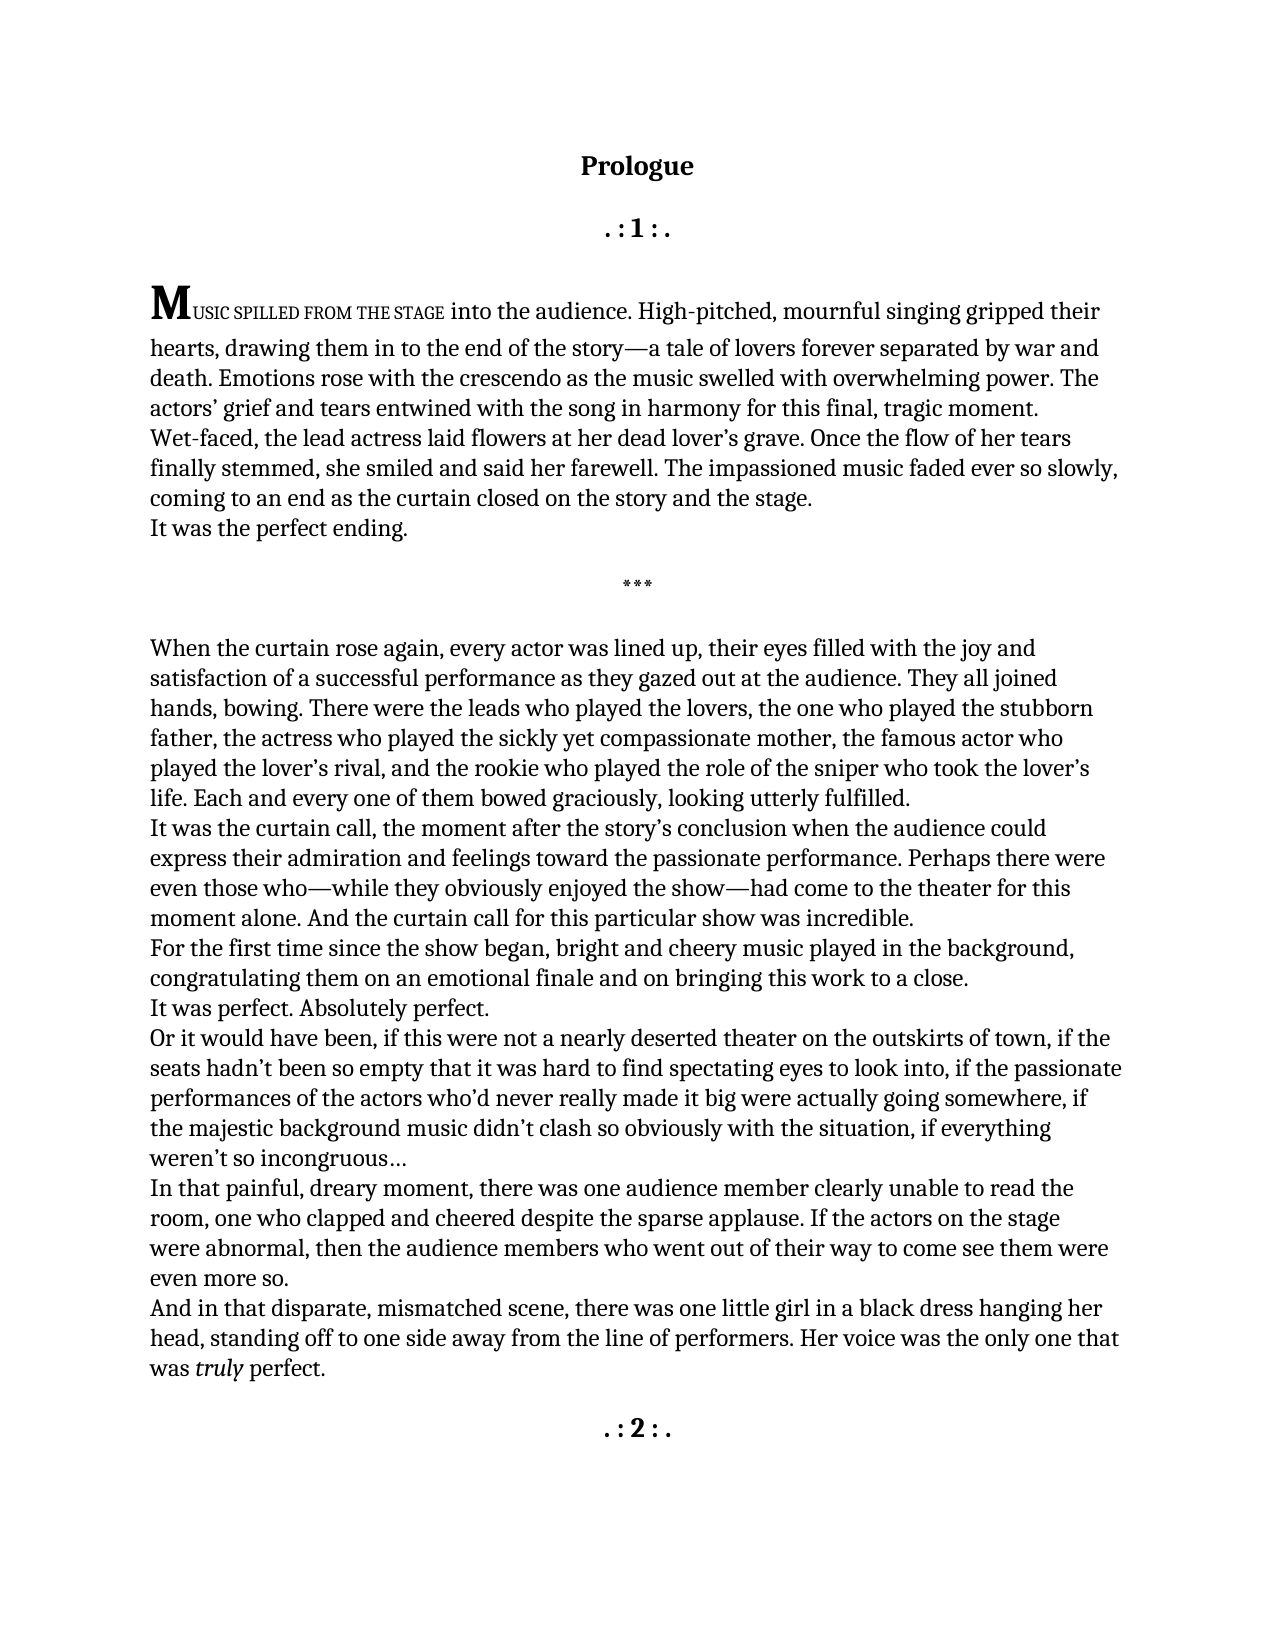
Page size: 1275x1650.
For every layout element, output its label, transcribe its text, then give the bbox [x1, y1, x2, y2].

text . : 2 : . [150, 1412, 1125, 1445]
text *** [150, 572, 1125, 602]
text Wet-faced, the lead actress laid flowers at her dead lover’s grave. Once the flow of her tears finally stemmed, she smiled and said her farewell. The impassioned music faded ever so slowly, coming to an end as the curtain closed on the story and the stage. [150, 422, 1125, 512]
text For the first time since the show began, bright and cheery music played in the background, congratulating them on an emotional finale and on bringing this work to a close. [150, 932, 1125, 992]
text In that painful, dreary moment, there was one audience member clearly unable to read the room, one who clapped and cheered despite the sparse applause. If the actors on the stage [150, 1172, 1125, 1232]
text It was the perfect ending. [150, 512, 1125, 542]
text Or it would have been, if this were not a nearly deserted theater on the outskirts of town, if the seats hadn’t been so empty that it was hard to find spectating eyes to look into, if the passionate performances of the actors who’d never really made it big were actually going somewhere, if the majestic background music didn’t clash so obviously with the situation, if everything weren’t so incongruous… [150, 1022, 1125, 1172]
text were abnormal, then the audience members who went out of their way to come see them were even more so. [150, 1232, 1125, 1292]
text When the curtain rose again, every actor was lined up, their eyes filled with the joy and satisfaction of a successful performance as they gazed out at the audience. They all joined hands, bowing. There were the leads who played the lovers, the one who played the stubborn father, the actress who played the sickly yet compassionate mother, the famous actor who played the lover’s rival, and the rookie who played the role of the sniper who took the lover’s life. Each and every one of them bowed graciously, looking utterly fulfilled. [150, 632, 1125, 812]
text Prologue [150, 150, 1125, 182]
text It was perfect. Absolutely perfect. [150, 992, 1125, 1022]
text MUSIC SPILLED FROM THE STAGE into the audience. High-pitched, mournful singing gripped their hearts, drawing them in to the end of the story—a tale of lovers forever separated by war and death. Emotions rose with the crescendo as the music swelled with overwhelming power. The actors’ grief and tears entwined with the song in harmony for this final, tragic moment. [150, 275, 1125, 422]
text . : 1 : . [150, 212, 1125, 245]
text And in that disparate, mismatched scene, there was one little girl in a black dress hanging her head, standing off to one side away from the line of performers. Her voice was the only one that was truly perfect. [150, 1292, 1125, 1382]
text It was the curtain call, the moment after the story’s conclusion when the audience could express their admiration and feelings toward the passionate performance. Perhaps there were even those who—while they obviously enjoyed the show—had come to the theater for this moment alone. And the curtain call for this particular show was incredible. [150, 812, 1125, 932]
